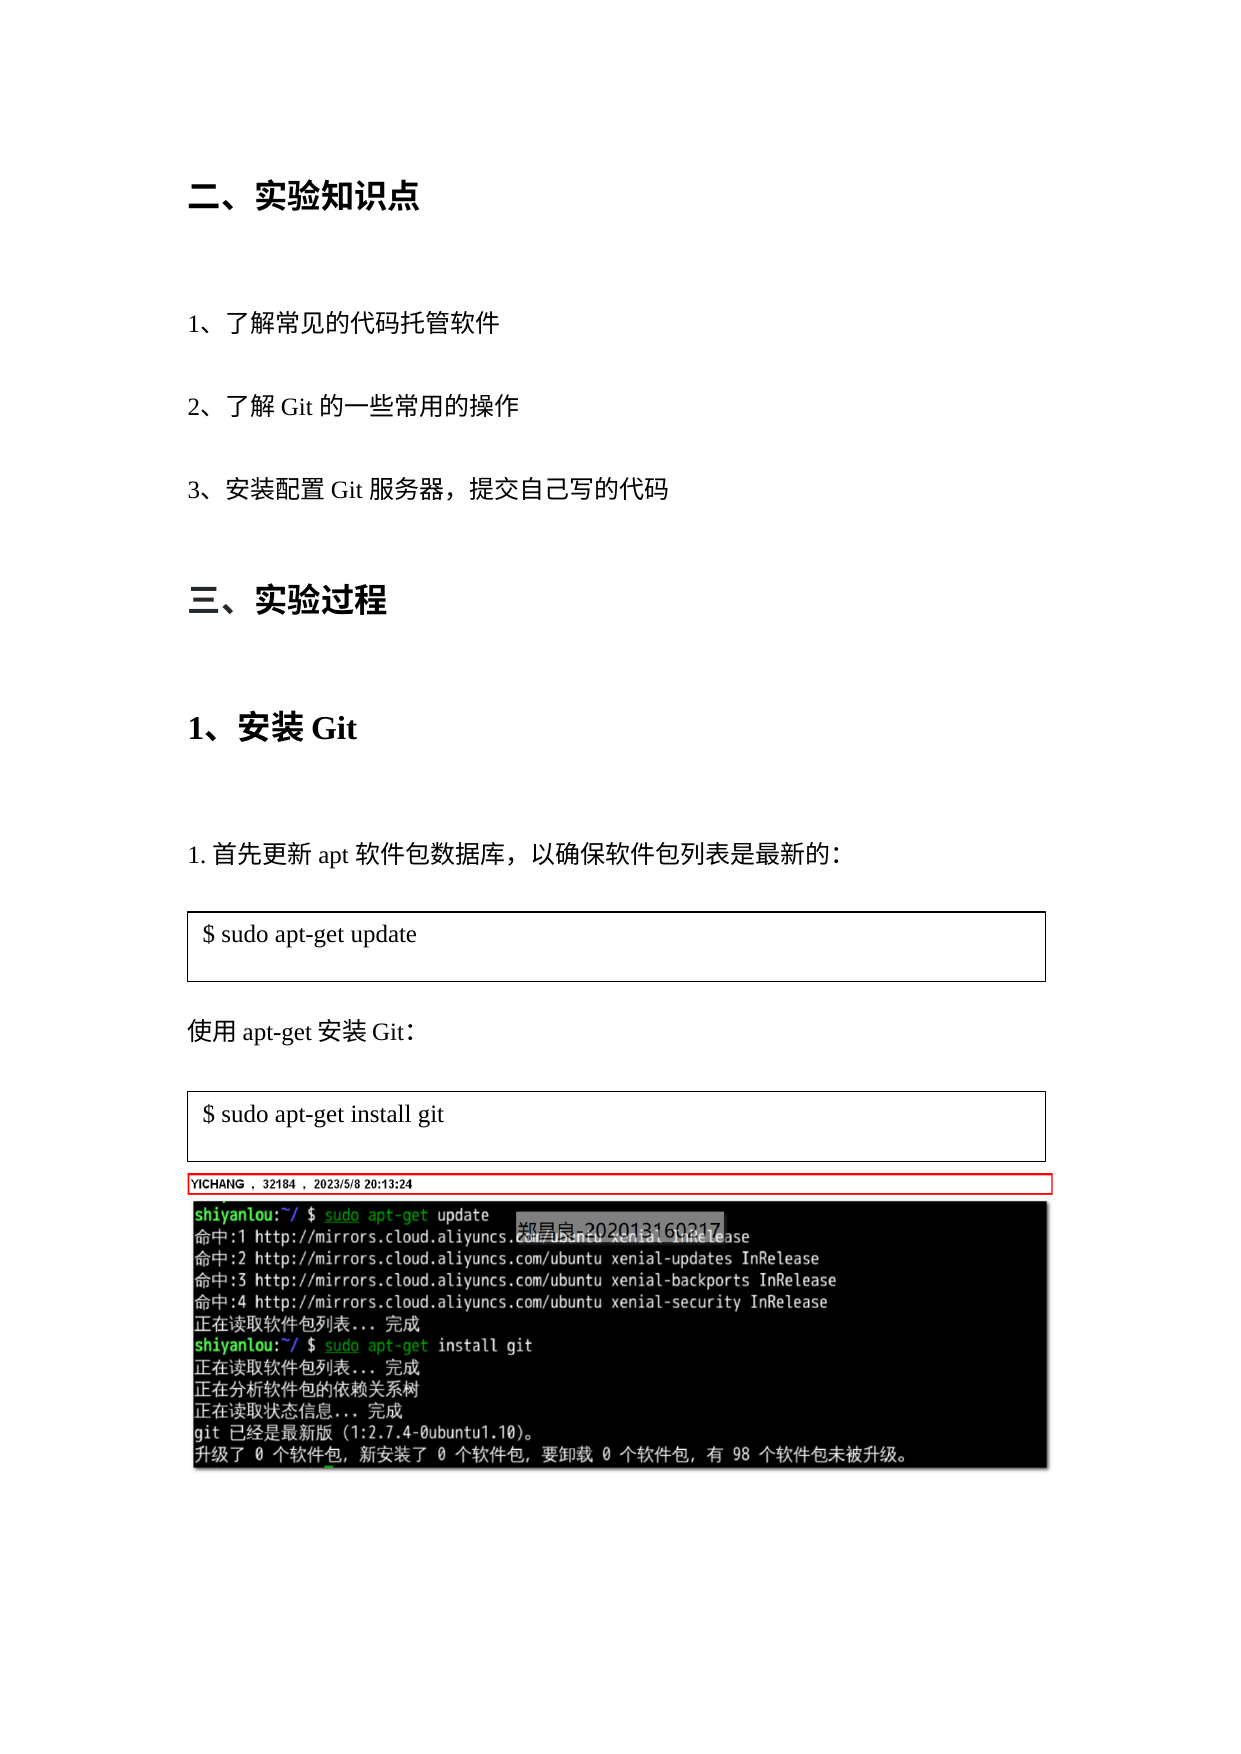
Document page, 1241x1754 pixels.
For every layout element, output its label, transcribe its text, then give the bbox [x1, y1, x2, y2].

text 3、安装配置 Git 服务器，提交自己写的代码 [187, 455, 1053, 520]
subtitle 三、实验过程 [187, 566, 1053, 631]
text 1. 首先更新 apt 软件包数据库，以确保软件包列表是最新的： [187, 820, 1053, 885]
text 2、了解 Git 的一些常用的操作 [187, 372, 1053, 437]
subtitle 二、实验知识点 [187, 162, 1053, 227]
subtitle 1、安装Git [187, 693, 1053, 758]
text 使用apt-get安装Git： [187, 997, 1053, 1062]
picture [187, 1173, 1053, 1474]
text 1、了解常见的代码托管软件 [187, 289, 1053, 354]
